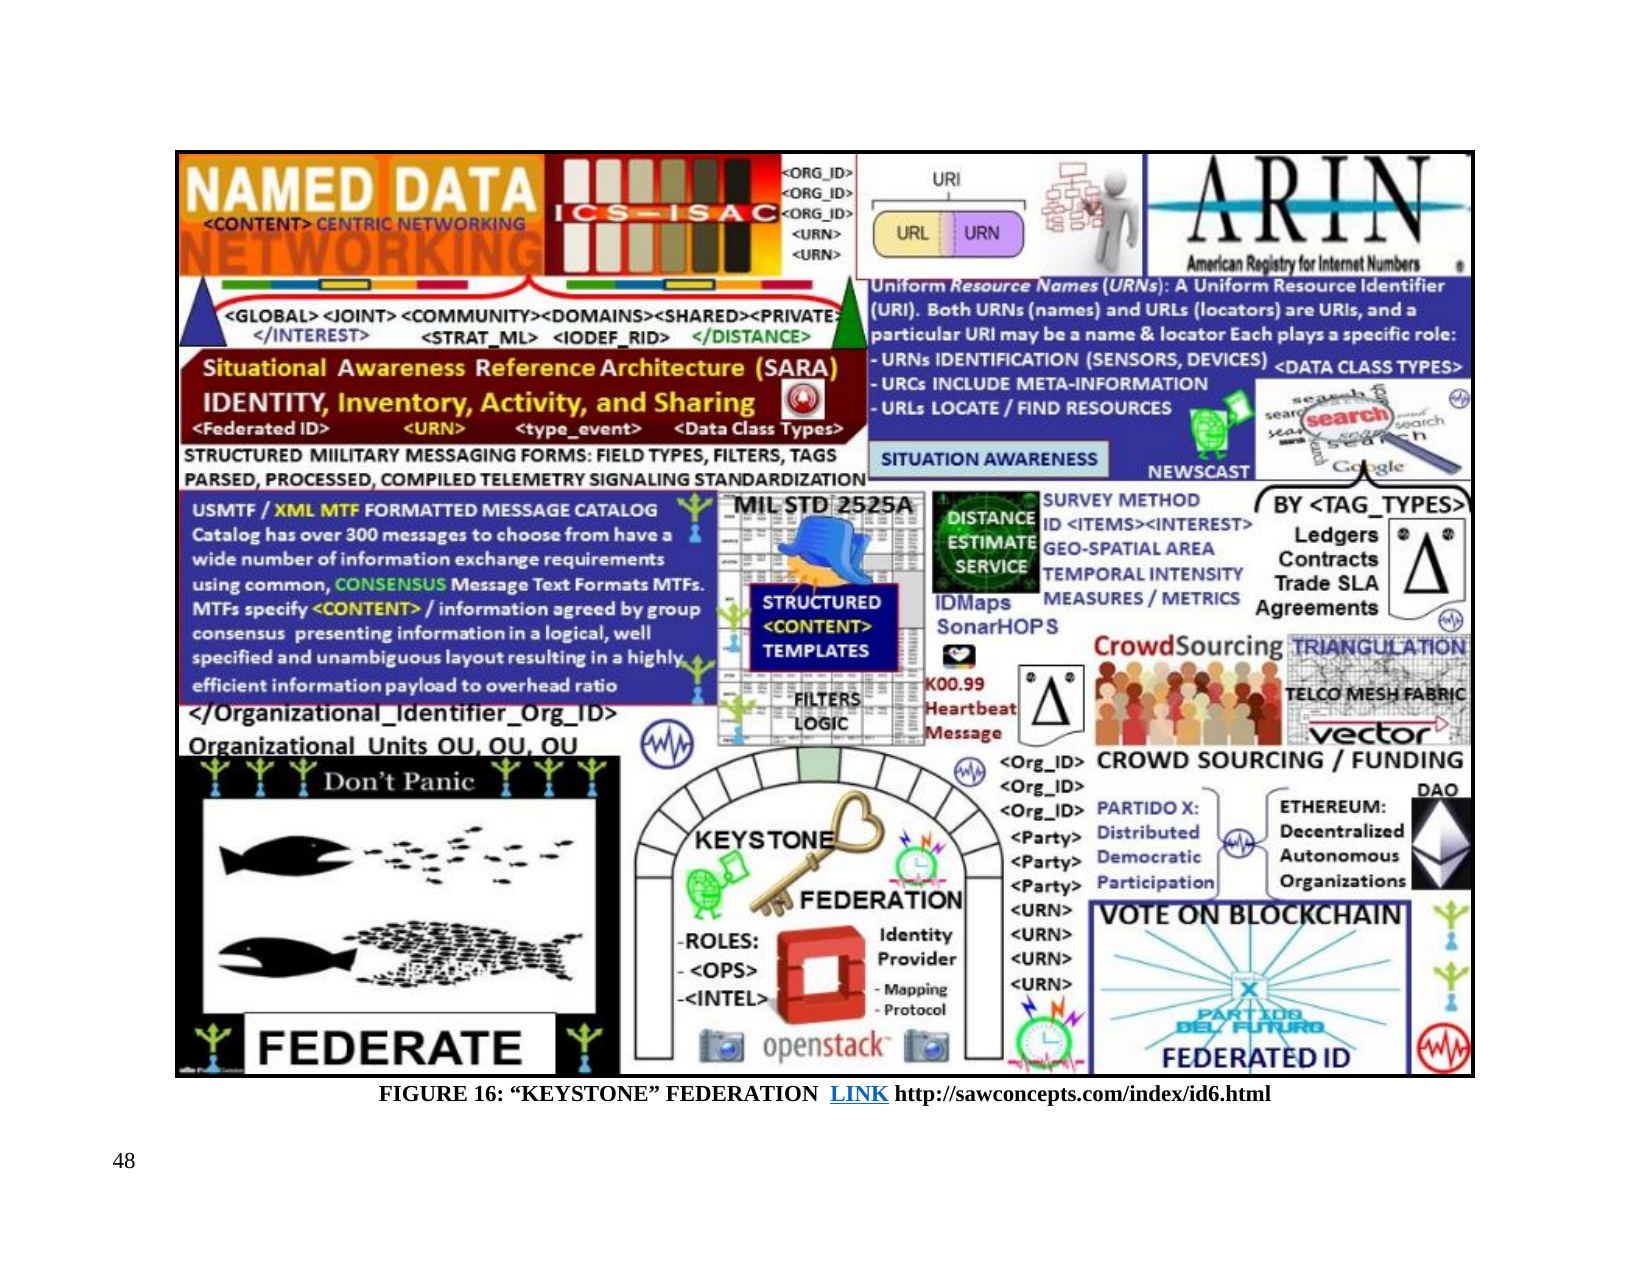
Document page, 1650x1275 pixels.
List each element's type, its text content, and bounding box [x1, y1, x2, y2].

picture [179, 154, 1471, 1074]
text FIGURE 16: “KEYSTONE” FEDERATION LINK http://sawconcepts.com/index/id6.html [37, 1080, 1612, 1107]
